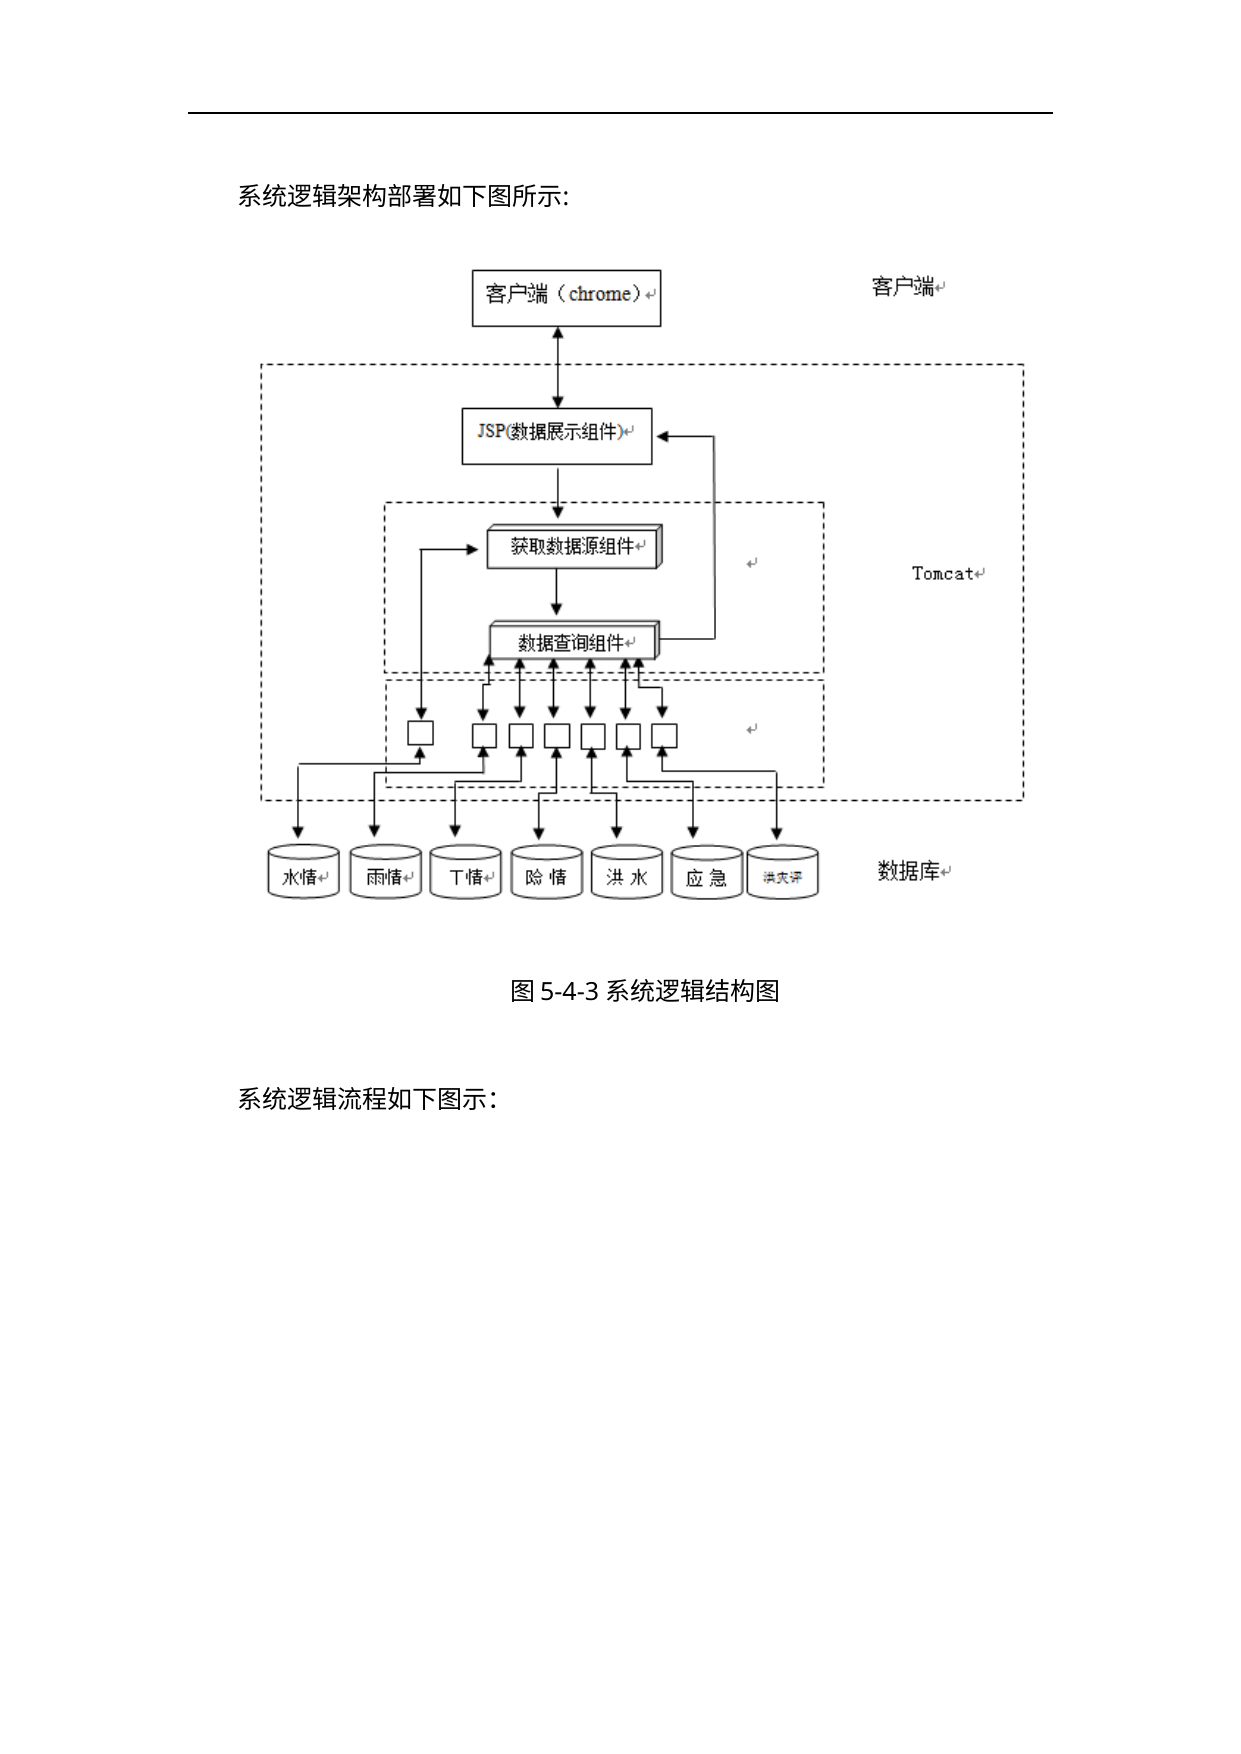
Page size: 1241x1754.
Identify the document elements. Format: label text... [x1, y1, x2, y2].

picture [249, 245, 1042, 916]
text 图5-4-3 系统逻辑结构图 [187, 957, 1053, 1022]
text 系统逻辑架构部署如下图所示: [187, 162, 1053, 227]
text 系统逻辑流程如下图示： [187, 1065, 1053, 1130]
